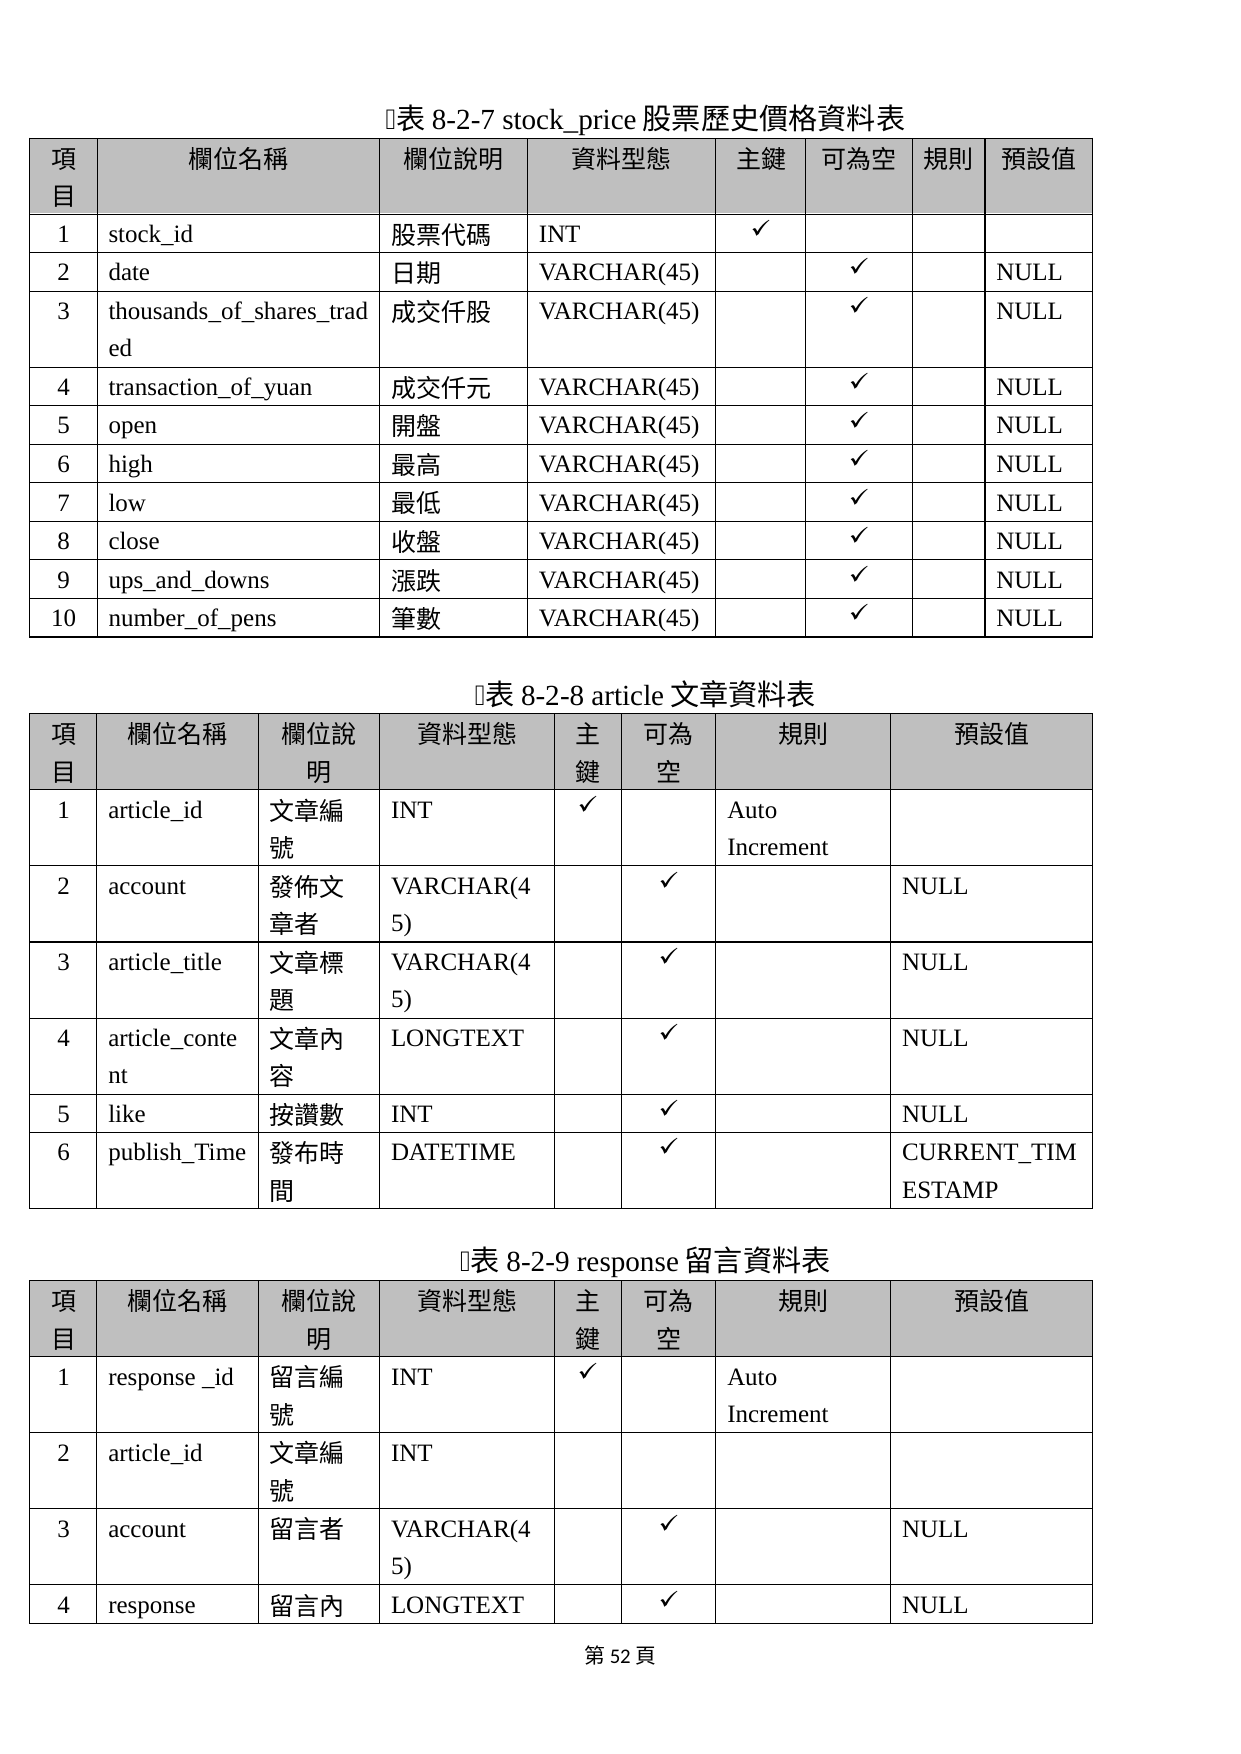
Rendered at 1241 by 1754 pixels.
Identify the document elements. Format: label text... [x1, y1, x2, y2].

table_header 欄位說明 [380, 139, 527, 213]
table_cell 5 [30, 1095, 96, 1132]
table_cell [806, 522, 912, 559]
table_cell NULL [986, 599, 1092, 636]
table_cell 股票代碼 [380, 215, 527, 252]
table_cell 6 [30, 1133, 96, 1208]
table_cell 5 [30, 406, 97, 444]
table_header 欄位名稱 [97, 1281, 258, 1356]
table_cell 2 [30, 866, 96, 941]
table_cell [913, 599, 984, 636]
table_header 欄位名稱 [97, 714, 258, 789]
table_cell article_title [97, 943, 258, 1017]
table_header 資料型態 [380, 1281, 554, 1356]
table_cell LONGTEXT [380, 1585, 554, 1623]
table_cell INT [528, 215, 715, 252]
table_cell 4 [30, 1585, 96, 1623]
table_cell [622, 1019, 715, 1093]
table_cell NULL [986, 292, 1092, 367]
table_cell VARCHAR(45) [528, 483, 715, 521]
table_cell 發佈文章者 [259, 866, 379, 941]
table_cell 3 [30, 943, 96, 1017]
table_cell stock_id [98, 215, 379, 252]
table_cell [891, 790, 1092, 865]
table_cell [716, 253, 805, 291]
table_cell [913, 522, 984, 559]
table_cell [555, 1133, 621, 1208]
table_cell 留言內容 [259, 1585, 379, 1623]
table_cell INT [380, 1095, 554, 1132]
table_cell 漲跌 [380, 560, 527, 598]
table_cell [555, 1585, 621, 1623]
table_cell [716, 368, 805, 405]
table_cell 收盤 [380, 522, 527, 559]
table_cell [716, 1585, 890, 1623]
table_cell 留言者 [259, 1509, 379, 1584]
table_cell 開盤 [380, 406, 527, 444]
table_cell [806, 445, 912, 482]
table_cell CURRENT_TIMESTAMP [891, 1133, 1092, 1208]
table_cell [622, 1433, 715, 1508]
table_cell VARCHAR(45) [380, 1509, 554, 1584]
table_header 資料型態 [528, 139, 715, 213]
table_cell [806, 215, 912, 252]
table_cell 成交仟股 [380, 292, 527, 367]
table_cell INT [380, 1357, 554, 1432]
table_cell Auto Increment [716, 1357, 890, 1432]
table_cell open [98, 406, 379, 444]
table_cell [716, 560, 805, 598]
table_header 可為空 [806, 139, 912, 213]
table_cell 日期 [380, 253, 527, 291]
table_cell NULL [986, 253, 1092, 291]
table_cell [806, 599, 912, 636]
table_cell article_content [97, 1019, 258, 1093]
table_cell 1 [30, 215, 97, 252]
table_cell [716, 866, 890, 941]
table_cell [913, 292, 984, 367]
table_cell NULL [891, 1585, 1092, 1623]
table_cell 8 [30, 522, 97, 559]
table_cell NULL [986, 368, 1092, 405]
table_cell [716, 1433, 890, 1508]
table_cell [913, 445, 984, 482]
table_cell VARCHAR(45) [528, 445, 715, 482]
table_header 欄位名稱 [98, 139, 379, 213]
table_cell [913, 483, 984, 521]
table_cell [986, 215, 1092, 252]
table_cell LONGTEXT [380, 1019, 554, 1093]
table_header 項目 [30, 714, 96, 789]
table_cell low [98, 483, 379, 521]
table_cell NULL [891, 943, 1092, 1017]
table_cell [622, 866, 715, 941]
table_cell VARCHAR(45) [528, 599, 715, 636]
table_cell DATETIME [380, 1133, 554, 1208]
table_header 項目 [30, 1281, 96, 1356]
table_cell [622, 1095, 715, 1132]
table_cell [716, 1509, 890, 1584]
table_cell 7 [30, 483, 97, 521]
table_cell 文章內容 [259, 1019, 379, 1093]
table_cell VARCHAR(45) [528, 368, 715, 405]
table_cell INT [380, 1433, 554, 1508]
table_cell 6 [30, 445, 97, 482]
table_cell 成交仟元 [380, 368, 527, 405]
table_cell VARCHAR(45) [528, 253, 715, 291]
table_cell [716, 483, 805, 521]
table_cell [913, 368, 984, 405]
table_cell VARCHAR(45) [380, 866, 554, 941]
table_cell VARCHAR(45) [380, 943, 554, 1017]
table_cell number_of_pens [98, 599, 379, 636]
table_header 項目 [30, 139, 97, 213]
table_header 預設值 [891, 1281, 1092, 1356]
table_cell [555, 1019, 621, 1093]
table_cell [716, 215, 805, 252]
table_cell VARCHAR(45) [528, 560, 715, 598]
table_cell 1 [30, 1357, 96, 1432]
table_cell [716, 292, 805, 367]
table_header 可為空 [622, 714, 715, 789]
table_cell NULL [986, 483, 1092, 521]
table_cell [555, 943, 621, 1017]
table_cell response _id [97, 1357, 258, 1432]
table_cell [913, 560, 984, 598]
table_cell [716, 522, 805, 559]
table_cell [622, 1509, 715, 1584]
table_cell [622, 943, 715, 1017]
table_cell [806, 406, 912, 444]
table_header 主鍵 [555, 714, 621, 789]
table_cell response _content [97, 1585, 258, 1623]
table_cell 最低 [380, 483, 527, 521]
table_cell [716, 1095, 890, 1132]
table_cell close [98, 522, 379, 559]
table_cell NULL [986, 522, 1092, 559]
table_cell [622, 1357, 715, 1432]
table_header 預設值 [986, 139, 1092, 213]
table_cell 4 [30, 1019, 96, 1093]
table_cell [891, 1357, 1092, 1432]
table_header 欄位說明 [259, 1281, 379, 1356]
table_cell NULL [986, 445, 1092, 482]
table_cell thousands_of_shares_traded [98, 292, 379, 367]
table_cell article_id [97, 1433, 258, 1508]
table_cell [891, 1433, 1092, 1508]
table_cell NULL [986, 560, 1092, 598]
table_cell 筆數 [380, 599, 527, 636]
table_cell [555, 790, 621, 865]
table_cell [622, 790, 715, 865]
table_cell Auto Increment [716, 790, 890, 865]
table_cell publish_Time [97, 1133, 258, 1208]
table_cell [555, 866, 621, 941]
table_cell [806, 292, 912, 367]
table_cell [806, 368, 912, 405]
table_cell [806, 483, 912, 521]
table_cell article_id [97, 790, 258, 865]
table_cell [716, 406, 805, 444]
table_header 資料型態 [380, 714, 554, 789]
table_cell NULL [891, 1095, 1092, 1132]
table_cell ups_and_downs [98, 560, 379, 598]
table_cell [716, 445, 805, 482]
table_cell NULL [891, 866, 1092, 941]
table_cell [622, 1585, 715, 1623]
table_cell account [97, 866, 258, 941]
table_cell 2 [30, 1433, 96, 1508]
table_cell [555, 1509, 621, 1584]
table_cell 文章標題 [259, 943, 379, 1017]
table_header 預設值 [891, 714, 1092, 789]
table_cell [622, 1133, 715, 1208]
table_cell 2 [30, 253, 97, 291]
table_cell [806, 253, 912, 291]
table_cell INT [380, 790, 554, 865]
table_cell date [98, 253, 379, 291]
table_cell 留言編號 [259, 1357, 379, 1432]
table_cell [716, 943, 890, 1017]
table_cell [913, 406, 984, 444]
table_cell NULL [891, 1509, 1092, 1584]
table_cell VARCHAR(45) [528, 292, 715, 367]
table_cell [913, 215, 984, 252]
table_cell 10 [30, 599, 97, 636]
table_cell high [98, 445, 379, 482]
table_cell VARCHAR(45) [528, 522, 715, 559]
table_header 欄位說明 [259, 714, 379, 789]
table_header 主鍵 [555, 1281, 621, 1356]
table_cell [555, 1433, 621, 1508]
table_cell 3 [30, 292, 97, 367]
table_cell like [97, 1095, 258, 1132]
table_cell 4 [30, 368, 97, 405]
table_cell [716, 599, 805, 636]
table_cell [555, 1357, 621, 1432]
table_cell 文章編號 [259, 1433, 379, 1508]
table_cell 按讚數 [259, 1095, 379, 1132]
table_header 規則 [913, 139, 984, 213]
table_cell [716, 1133, 890, 1208]
table_cell 發布時間 [259, 1133, 379, 1208]
table_cell account [97, 1509, 258, 1584]
table_header 規則 [716, 1281, 890, 1356]
table_header 可為空 [622, 1281, 715, 1356]
table_cell [806, 560, 912, 598]
table_cell 9 [30, 560, 97, 598]
table_cell [716, 1019, 890, 1093]
table_header 規則 [716, 714, 890, 789]
table_cell [913, 253, 984, 291]
table_cell [555, 1095, 621, 1132]
table_cell VARCHAR(45) [528, 406, 715, 444]
table_cell 3 [30, 1509, 96, 1584]
table_cell 文章編號 [259, 790, 379, 865]
table_cell NULL [891, 1019, 1092, 1093]
table_header 主鍵 [716, 139, 805, 213]
table_cell transaction_of_yuan [98, 368, 379, 405]
table_cell NULL [986, 406, 1092, 444]
table_cell 1 [30, 790, 96, 865]
table_cell 最高 [380, 445, 527, 482]
